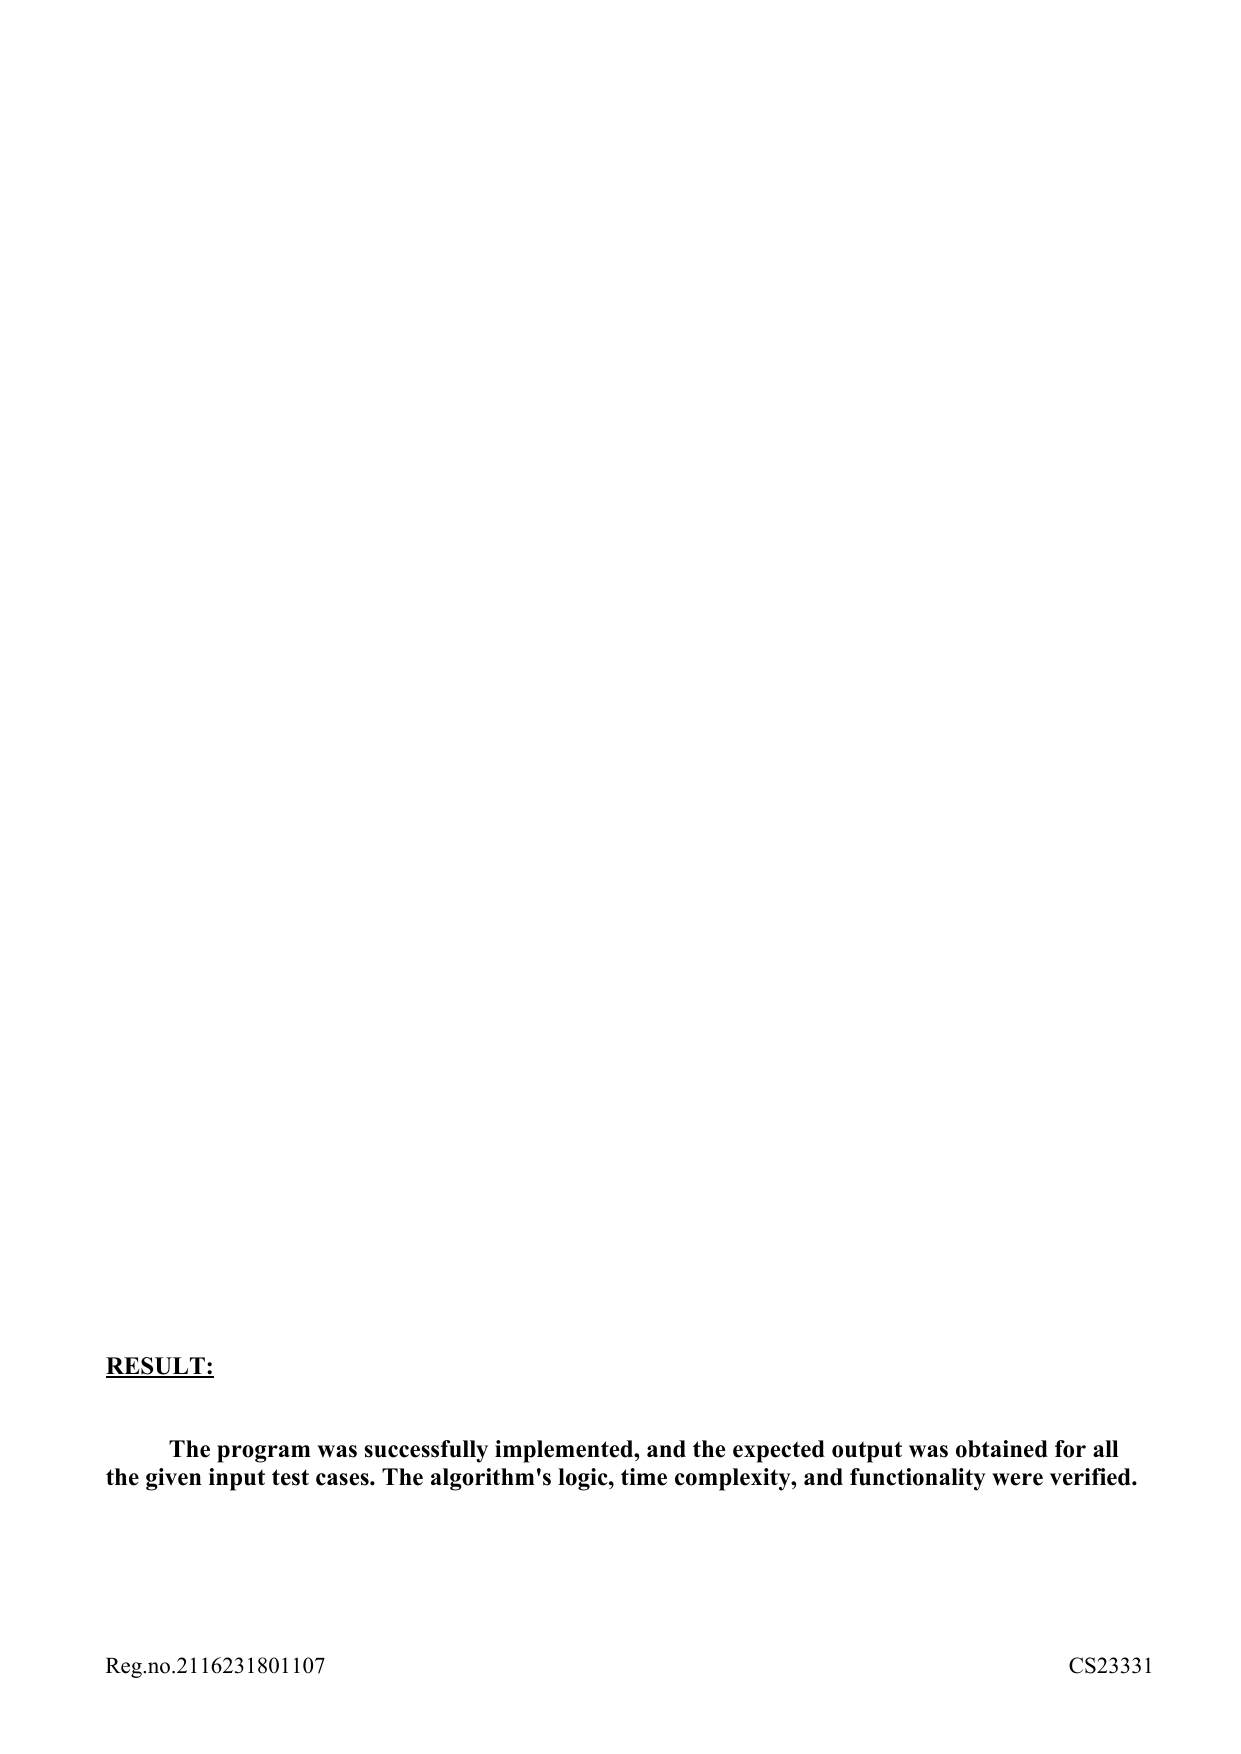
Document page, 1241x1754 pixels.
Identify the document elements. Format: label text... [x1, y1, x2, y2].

text The program was successfully implemented, and the expected output was obtained for all the given input test cases. The algorithm's logic, time complexity, and functionality were verified. [106, 1436, 1155, 1491]
text RESULT: [106, 1352, 1155, 1380]
